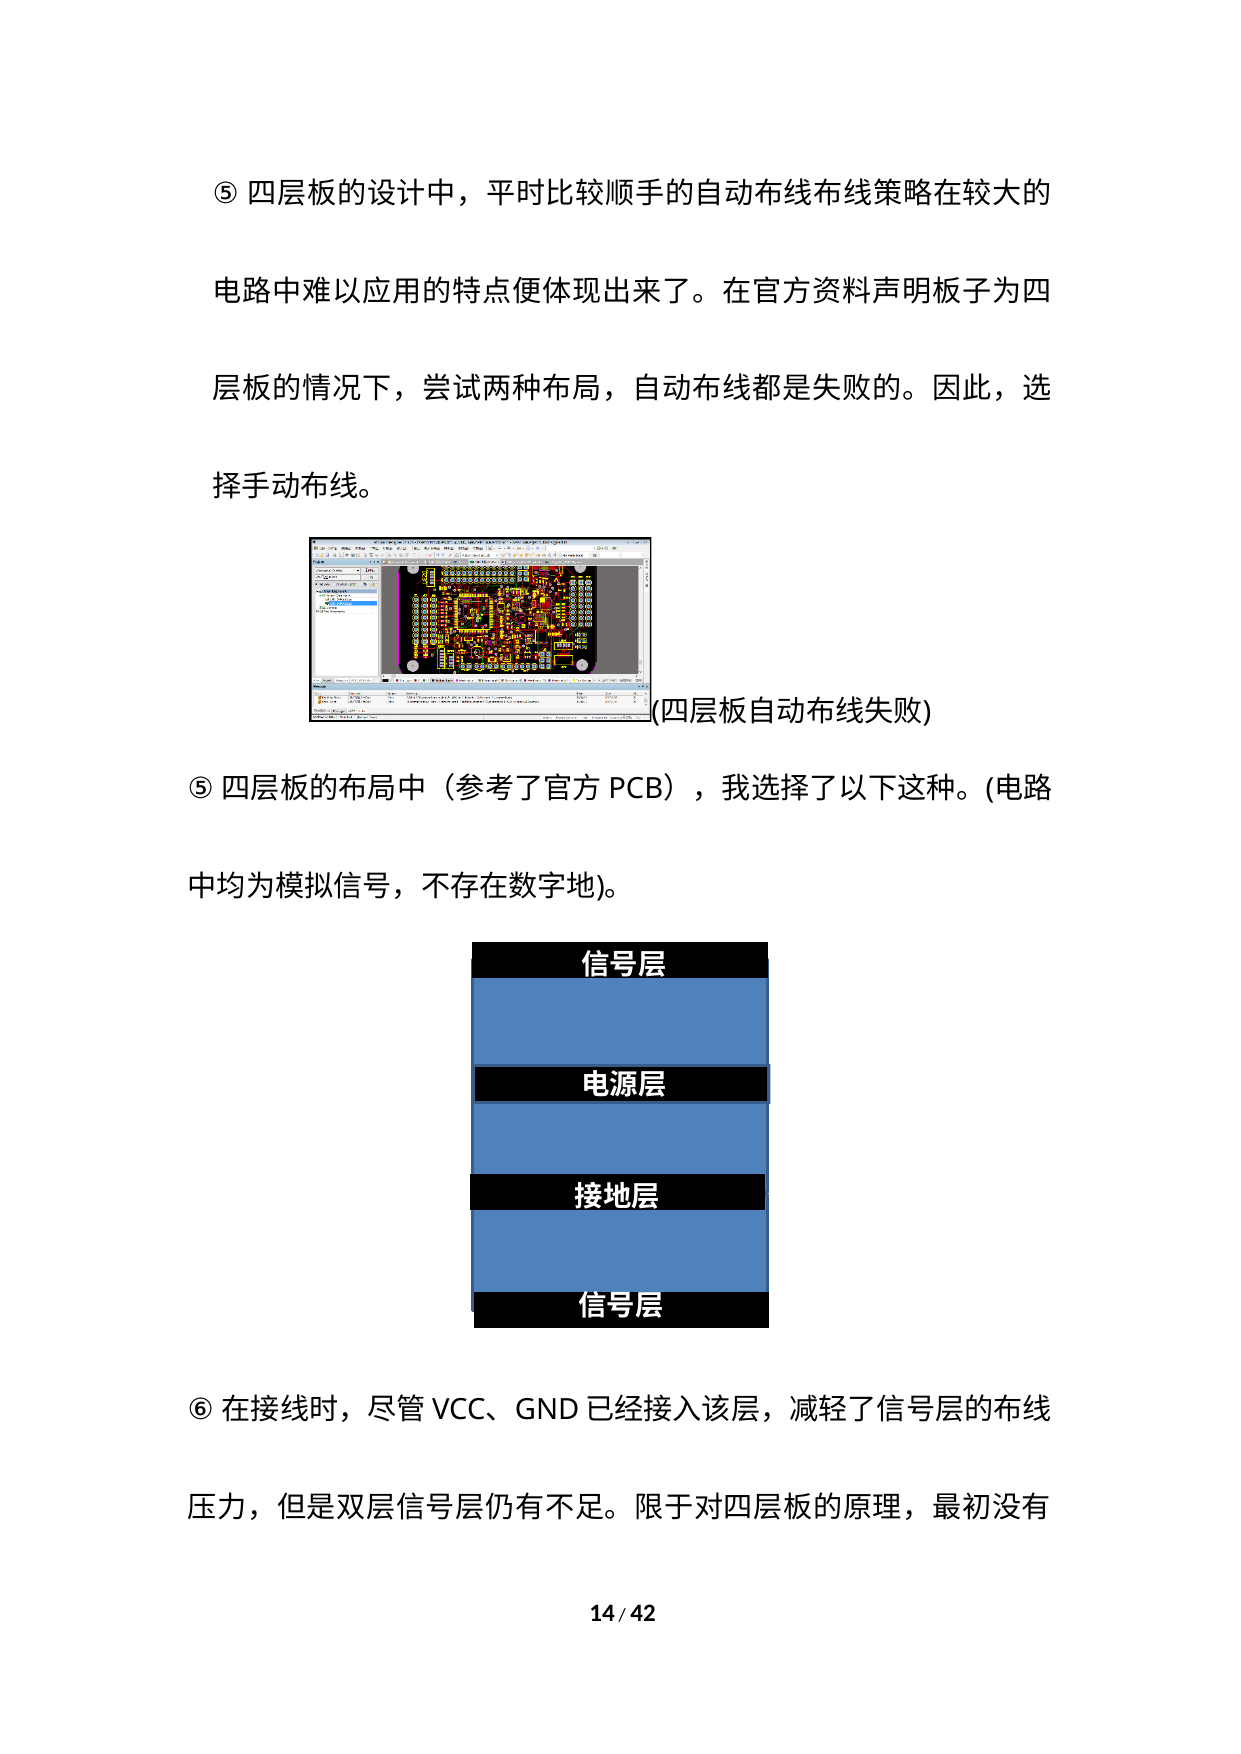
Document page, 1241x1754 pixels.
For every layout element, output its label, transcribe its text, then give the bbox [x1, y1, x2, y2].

picture [309, 537, 652, 722]
text ⑤ 四层板的布局中（参考了官方PCB），我选择了以下这种。(电路中均为模拟信号，不存在数字地)。 [187, 753, 1053, 916]
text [187, 1375, 1053, 1537]
text ⑤ 四层板的设计中，平时比较顺手的自动布线布线策略在较大的电路中难以应用的特点便体现出来了。在官方资料声明板子为四层板的情况下，尝试两种布局，自动布线都是失败的。因此，选择手动布线。 [212, 158, 1053, 516]
